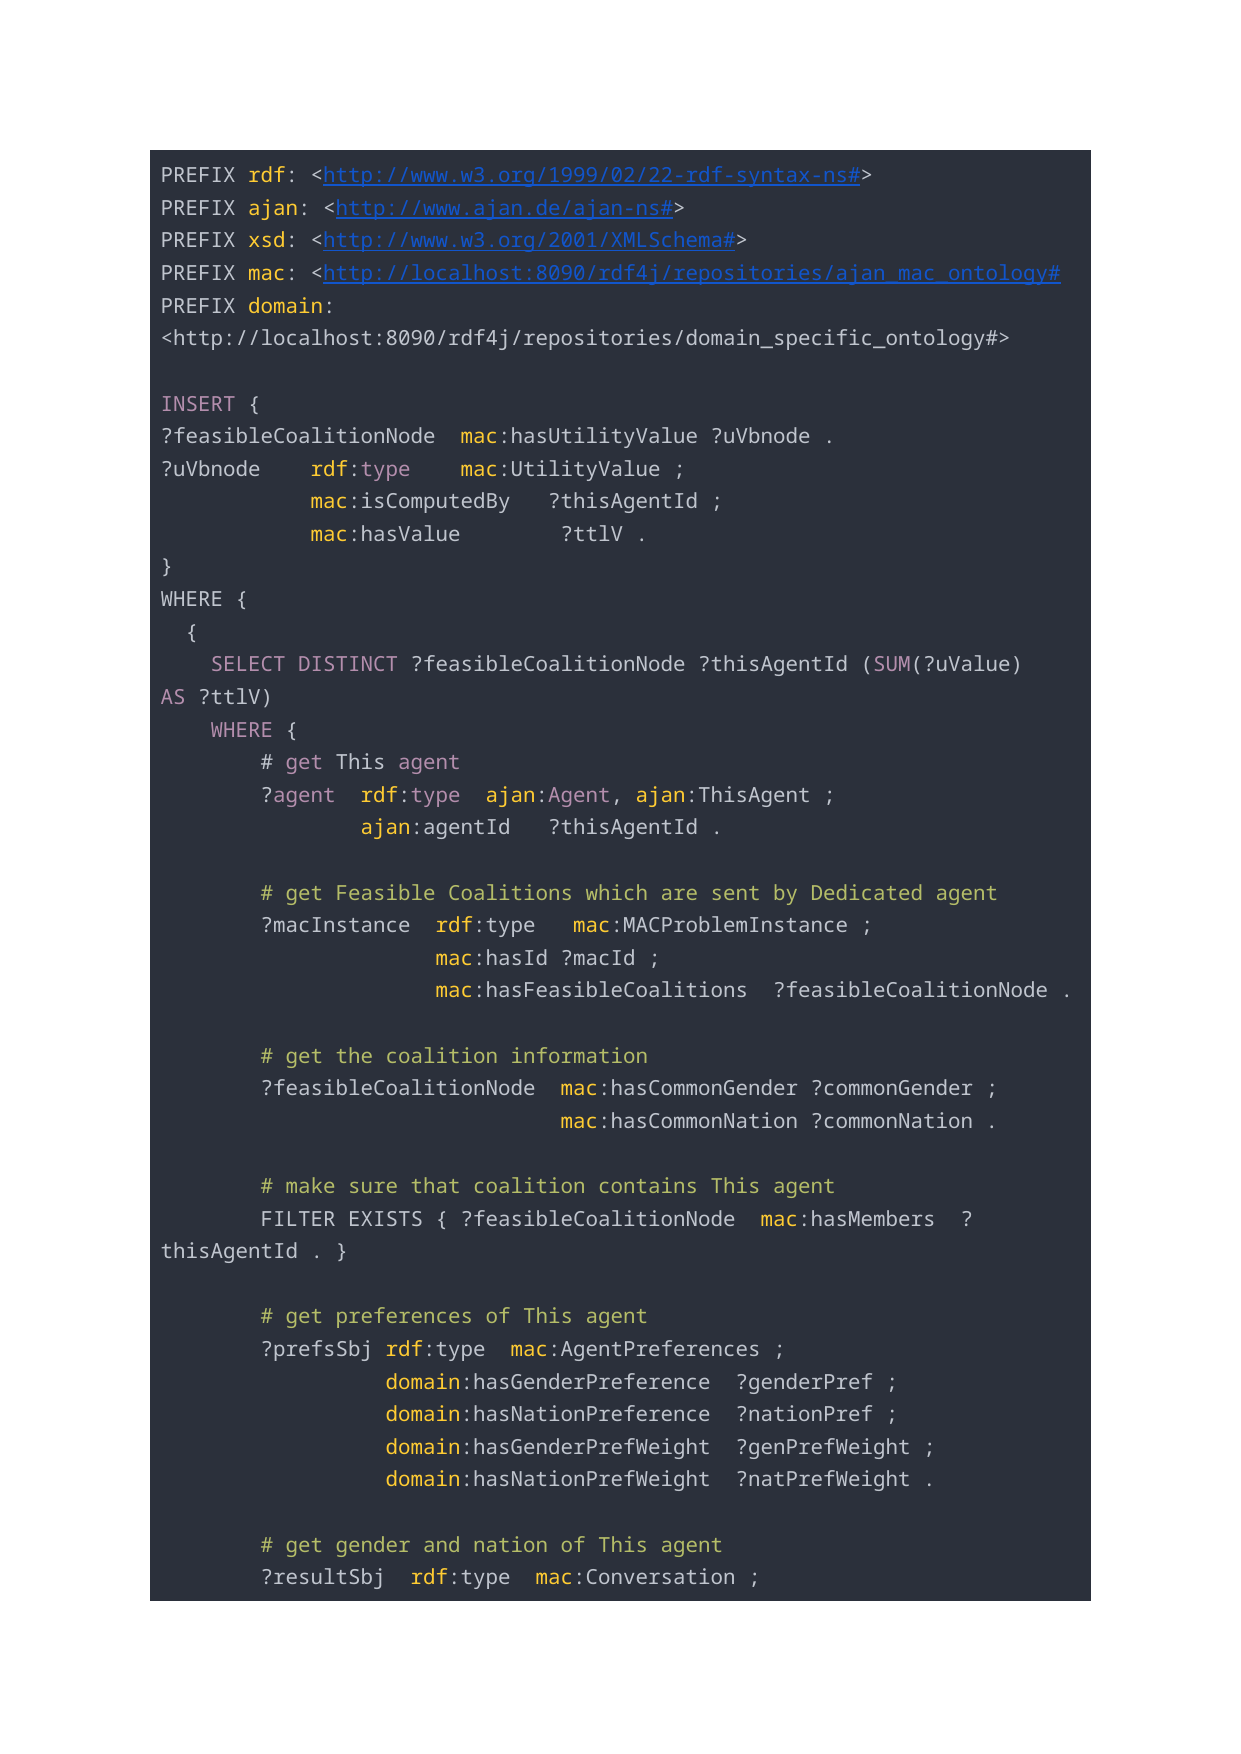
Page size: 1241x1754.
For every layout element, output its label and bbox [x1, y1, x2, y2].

table_header [150, 150, 1091, 1601]
